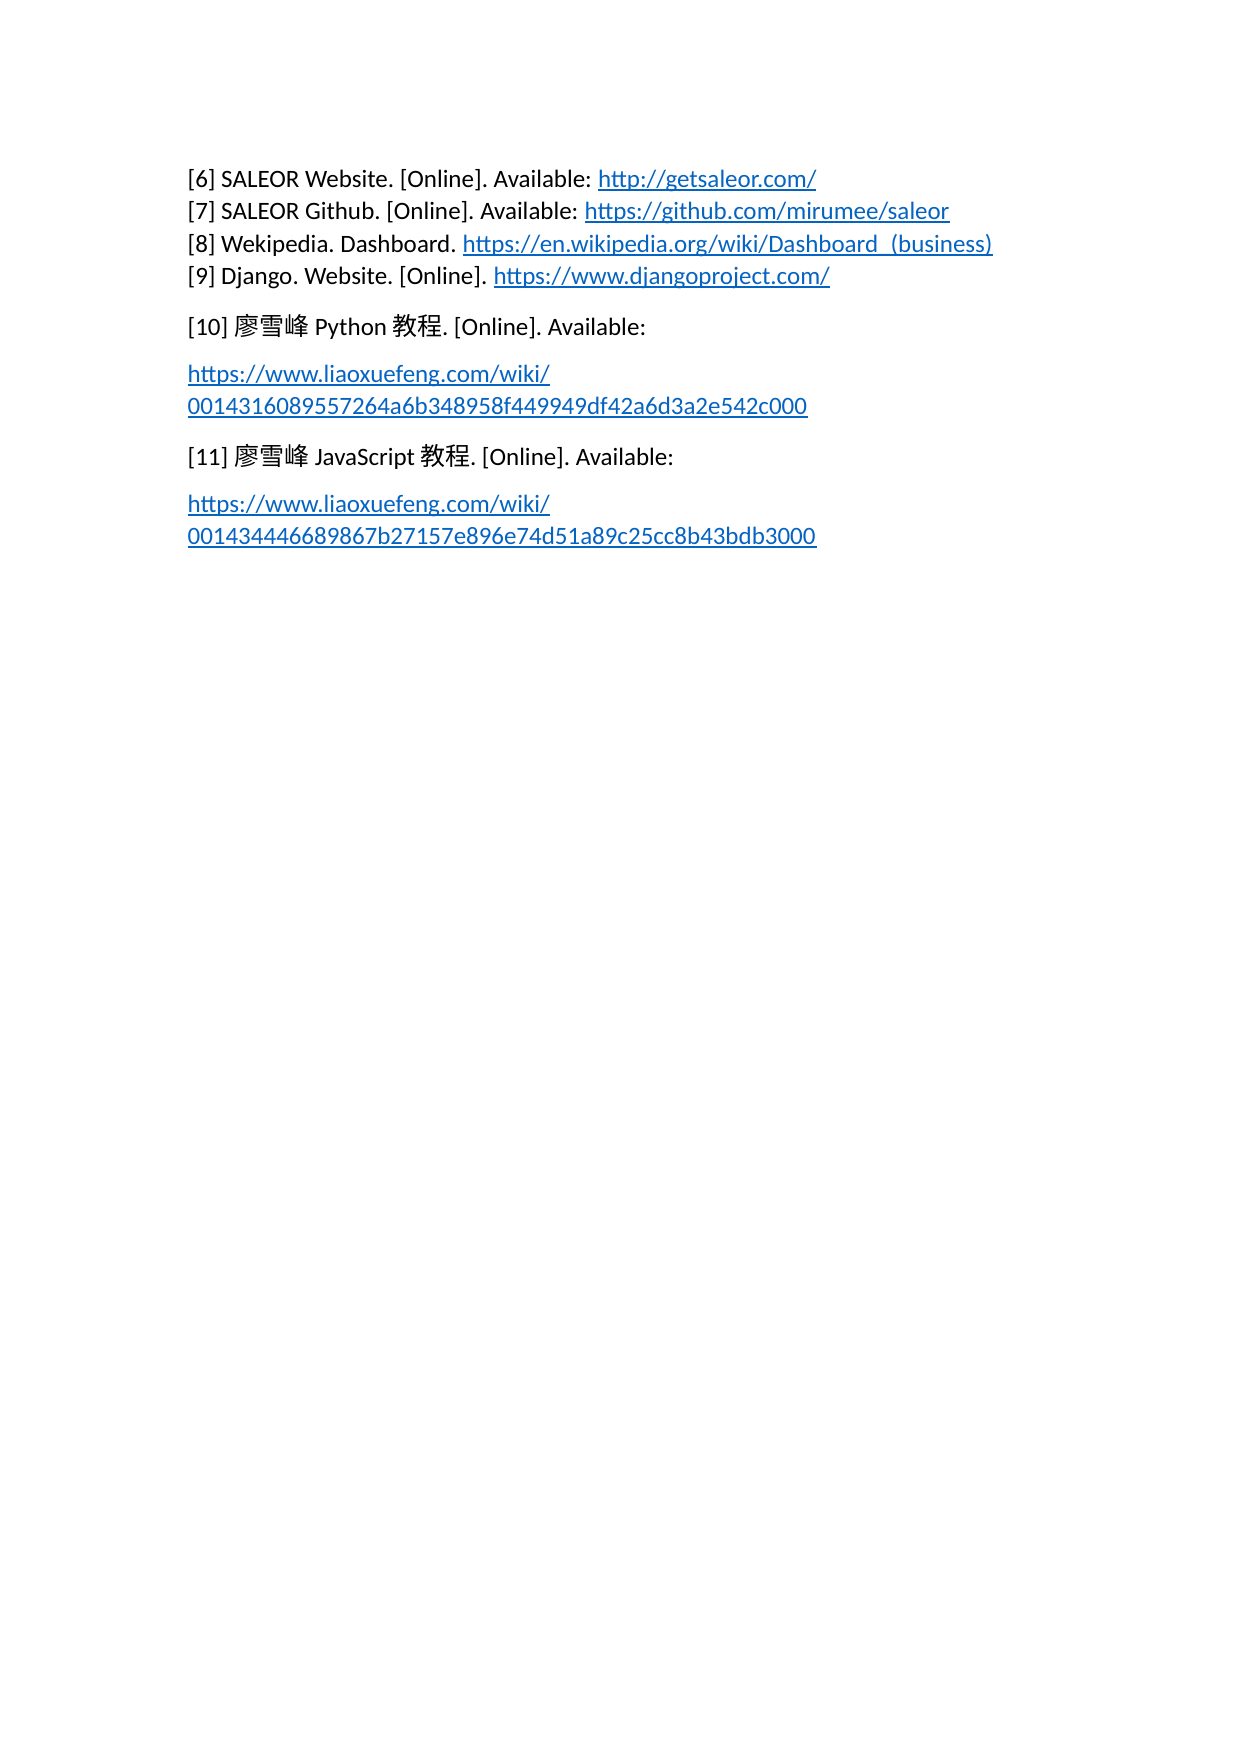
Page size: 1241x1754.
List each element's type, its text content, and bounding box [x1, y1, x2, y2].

text https://www.liaoxuefeng.com/wiki/001434446689867b27157e896e74d51a89c25cc8b43bdb3000 [187, 487, 1053, 552]
text https://www.liaoxuefeng.com/wiki/0014316089557264a6b348958f449949df42a6d3a2e542c000 [187, 357, 1053, 422]
text [9] Django. Website. [Online]. https://www.djangoproject.com/ [187, 259, 1053, 292]
text [6] SALEOR Website. [Online]. Available: http://getsaleor.com/ [187, 162, 1053, 194]
text [11] 廖雪峰 JavaScript教程. [Online]. Available: [187, 422, 1053, 487]
text [7] SALEOR Github. [Online]. Available: https://github.com/mirumee/saleor [187, 194, 1053, 227]
text [8] Wekipedia. Dashboard. https://en.wikipedia.org/wiki/Dashboard_(business) [187, 227, 1053, 259]
text [10] 廖雪峰 Python教程. [Online]. Available: [187, 292, 1053, 357]
